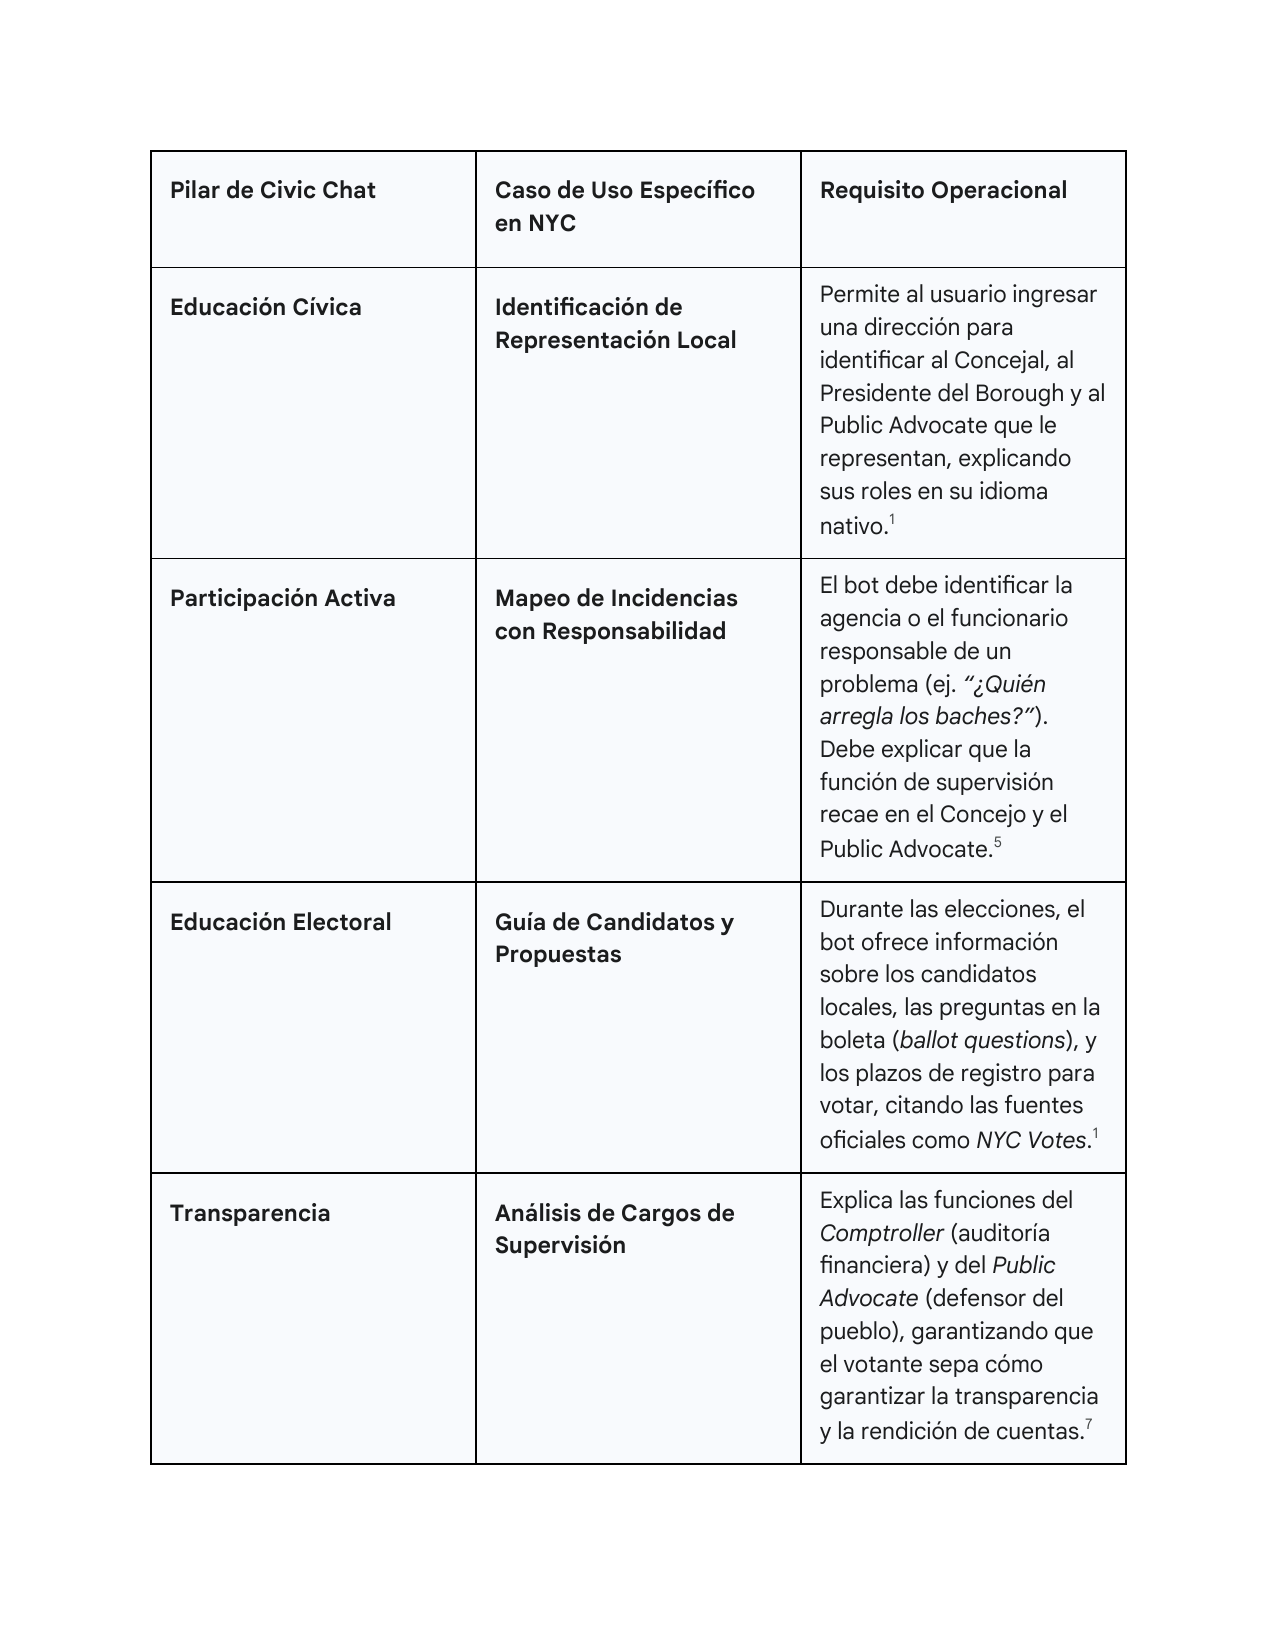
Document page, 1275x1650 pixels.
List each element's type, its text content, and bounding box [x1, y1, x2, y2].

table_cell Análisis de Cargos de Supervisión [477, 1174, 800, 1463]
table_cell Guía de Candidatos y Propuestas [477, 883, 800, 1172]
table_header Requisito Operacional [802, 152, 1125, 267]
table_cell Mapeo de Incidencias con Responsabilidad [477, 559, 800, 881]
table_cell Permite al usuario ingresar una dirección para identificar al Concejal, al Presidente del Borough y al Public Advocate que le representan, explicando sus roles en su idioma nativo.1 [802, 268, 1125, 558]
table_cell Participación Activa [152, 559, 475, 881]
table_cell Educación Electoral [152, 883, 475, 1172]
table_cell El bot debe identificar la agencia o el funcionario responsable de un problema (ej. “¿Quién arregla los baches?”). Debe explicar que la función de supervisión recae en el Concejo y el Public Advocate.5 [802, 559, 1125, 881]
table_cell Transparencia [152, 1174, 475, 1463]
table_cell Educación Cívica [152, 268, 475, 558]
table_cell Identificación de Representación Local [477, 268, 800, 558]
table_header Pilar de Civic Chat [152, 152, 475, 267]
table_cell Explica las funciones del Comptroller (auditoría financiera) y del Public Advocate (defensor del pueblo), garantizando que el votante sepa cómo garantizar la transparencia y la rendición de cuentas.7 [802, 1174, 1125, 1463]
table_cell Durante las elecciones, el bot ofrece información sobre los candidatos locales, las preguntas en la boleta (ballot questions), y los plazos de registro para votar, citando las fuentes oficiales como NYC Votes.1 [802, 883, 1125, 1172]
table_header Caso de Uso Específico en NYC [477, 152, 800, 267]
